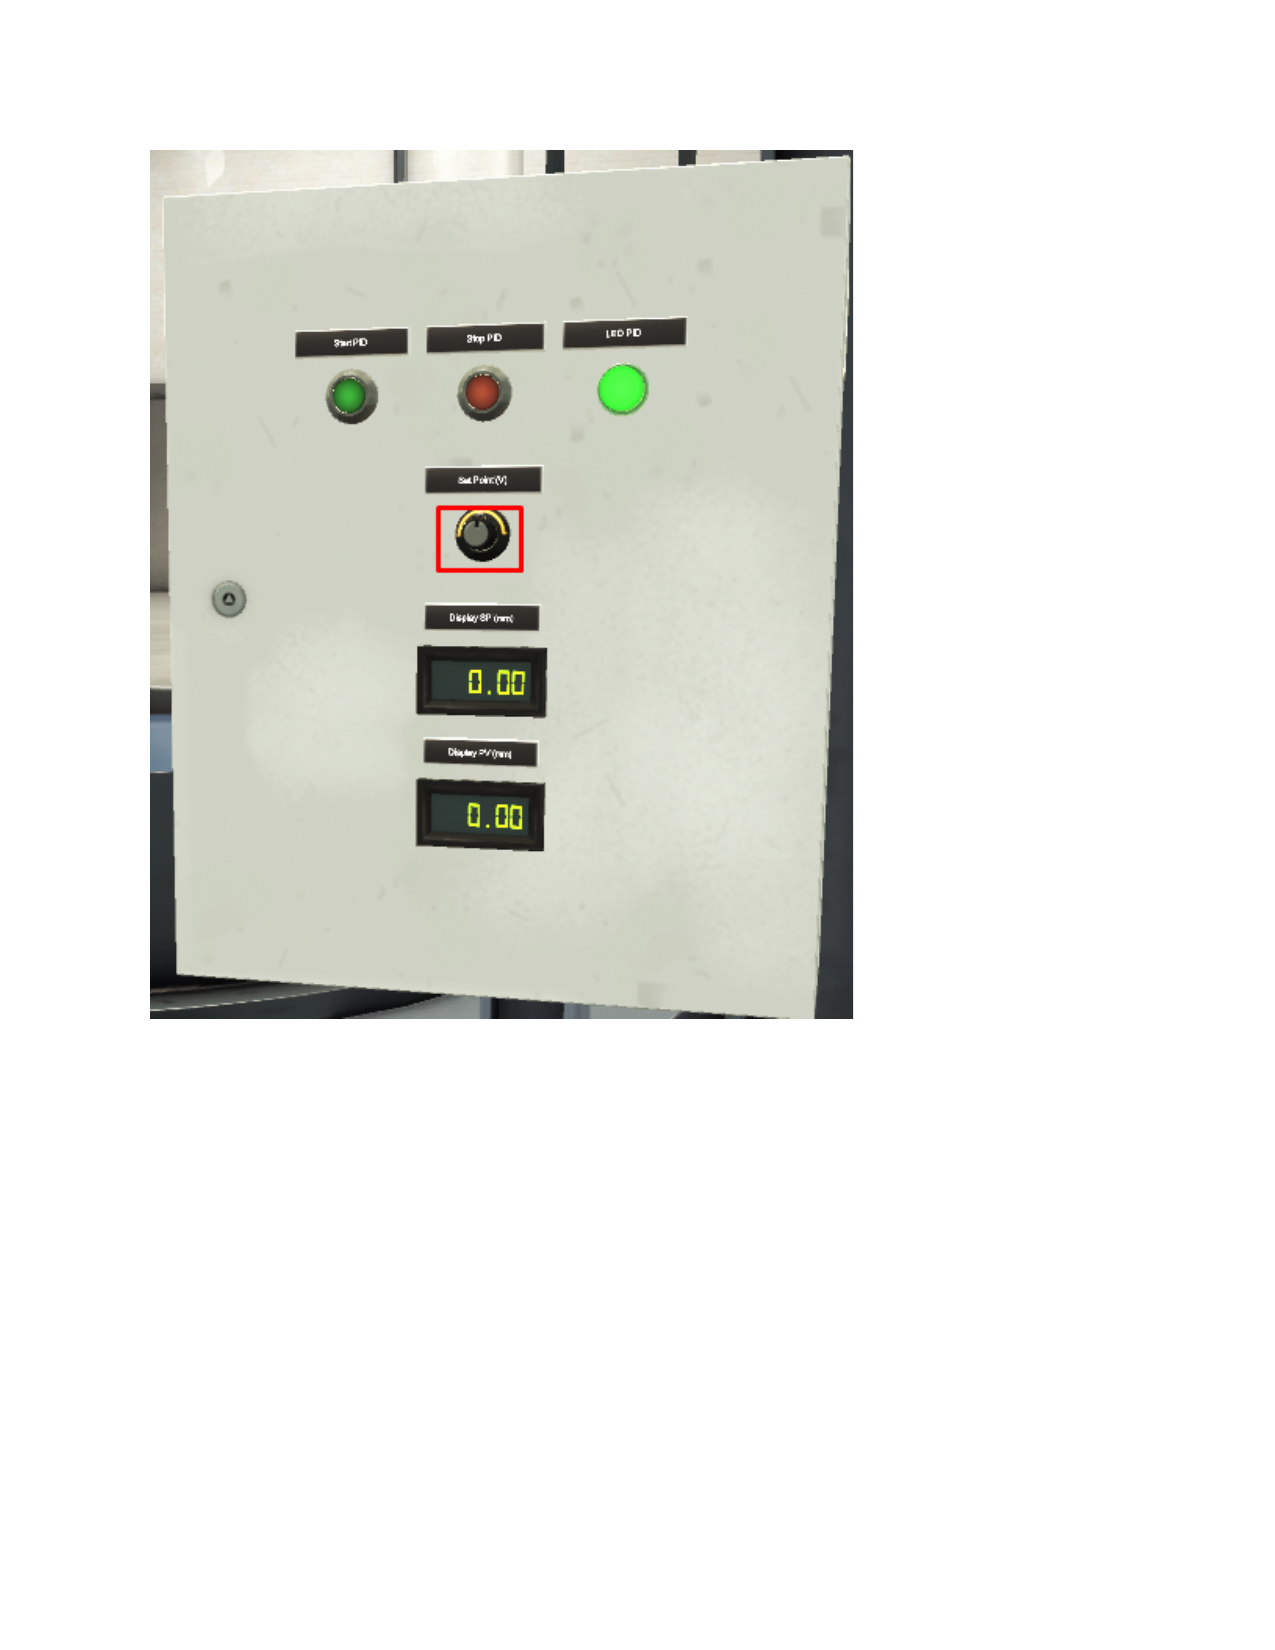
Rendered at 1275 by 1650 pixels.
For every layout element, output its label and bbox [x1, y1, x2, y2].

picture [150, 150, 854, 1019]
